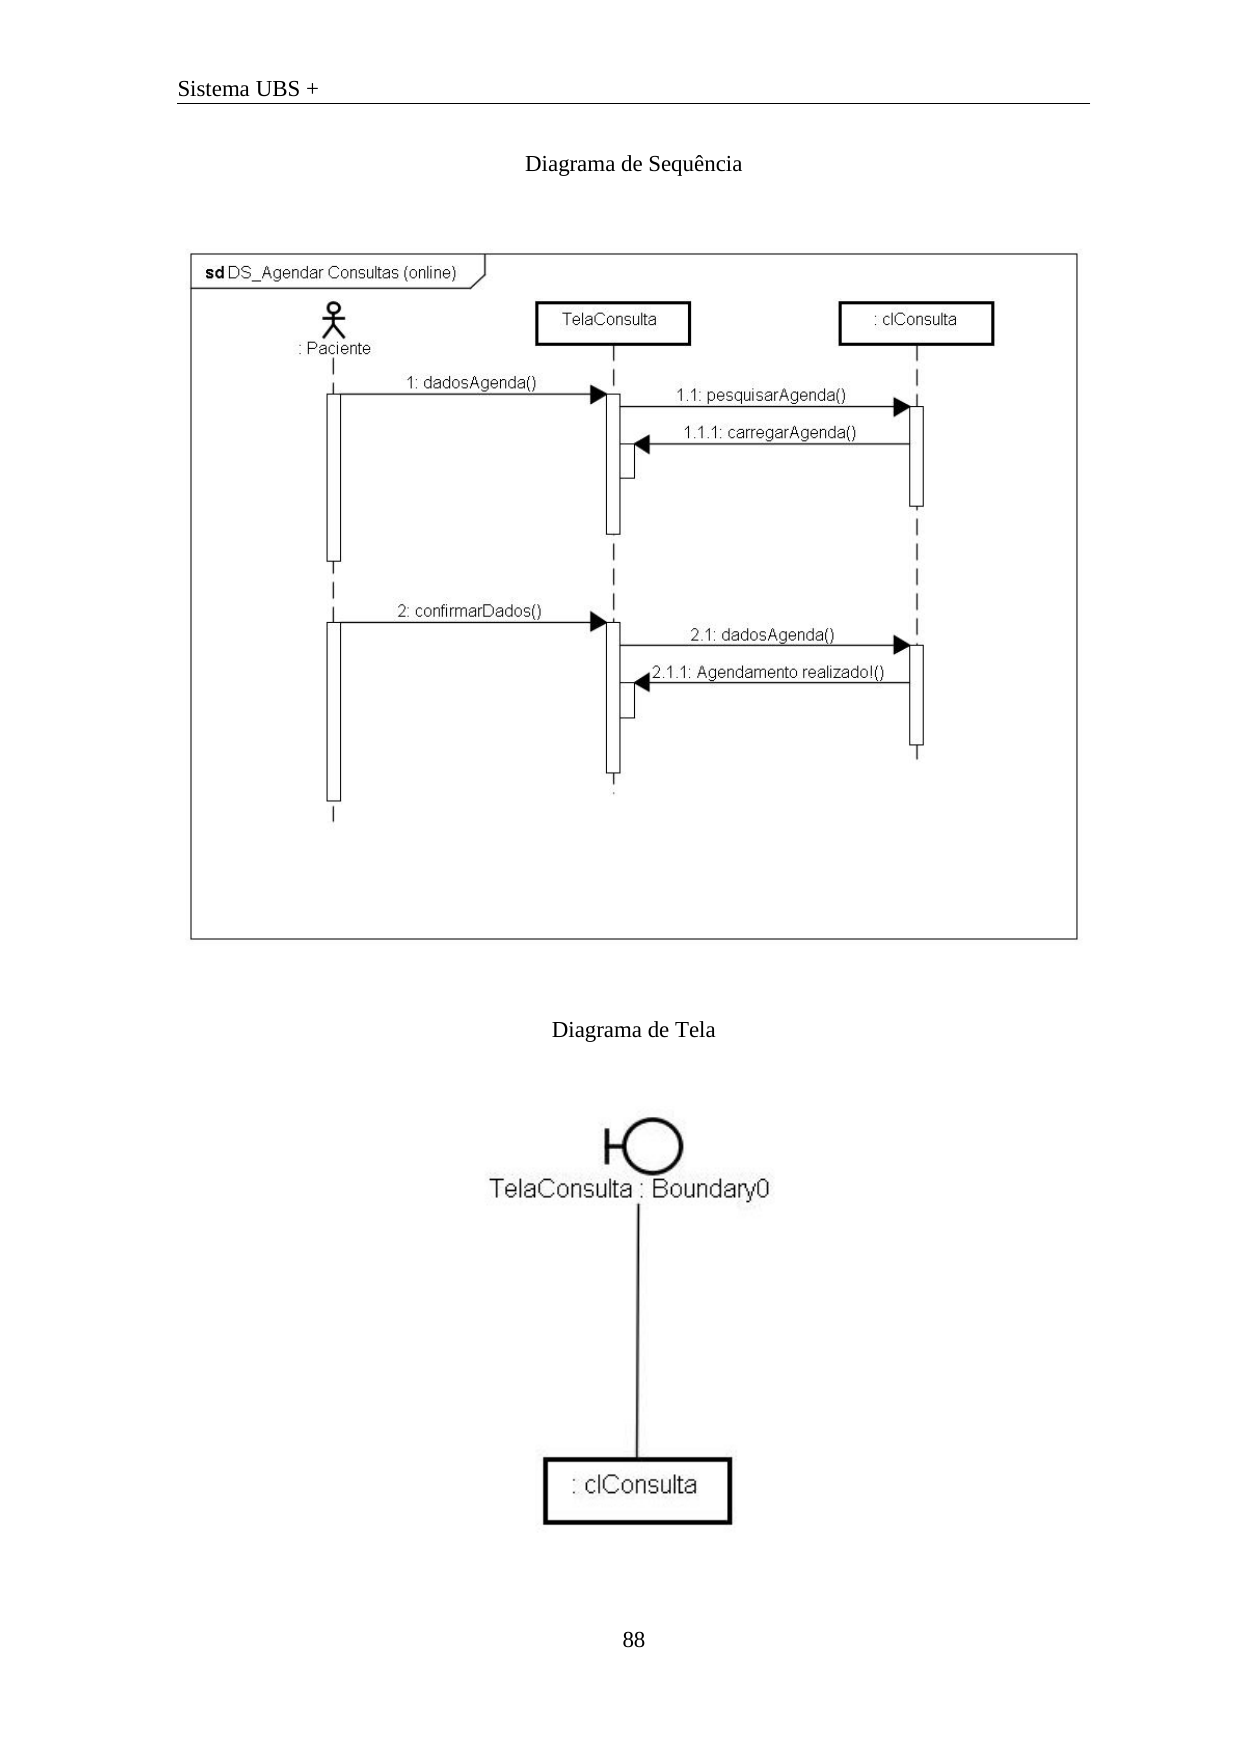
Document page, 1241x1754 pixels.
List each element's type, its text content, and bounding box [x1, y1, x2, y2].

text Diagrama de Tela [177, 1016, 1090, 1042]
picture [177, 240, 1091, 952]
text Diagrama de Sequência [177, 150, 1090, 176]
picture [460, 1106, 808, 1566]
